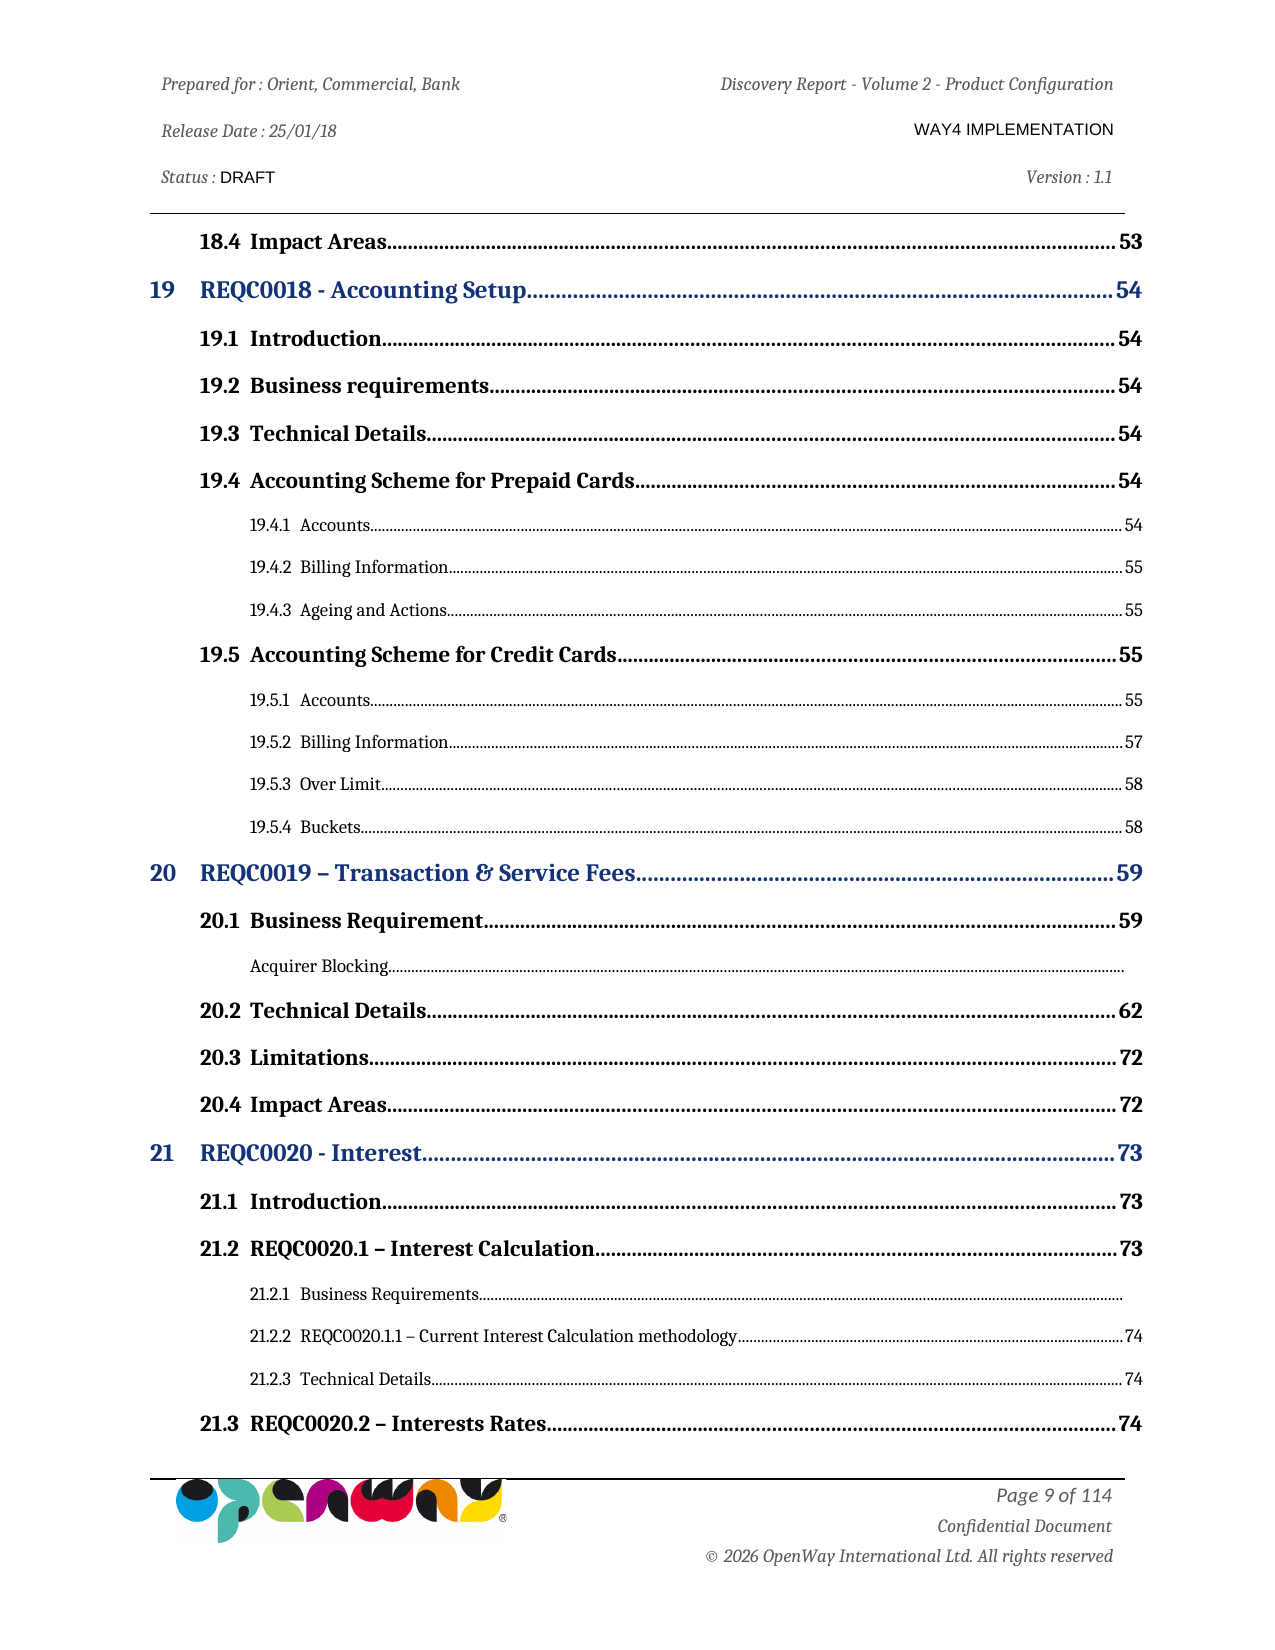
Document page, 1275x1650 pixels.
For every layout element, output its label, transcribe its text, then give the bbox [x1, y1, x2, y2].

text 20.1 Business Requirement 59 [200, 908, 1123, 934]
text 19.5.1 Accounts 55 [250, 689, 1125, 711]
text 21.2.1 Business Requirements 73 [250, 1283, 1125, 1305]
text 21.1 Introduction 73 [200, 1189, 1123, 1215]
text 21.2 REQC0020.1 – Interest Calculation 73 [200, 1236, 1123, 1262]
text 20 REQC0019 – Transaction & Service Fees 59 [150, 859, 1125, 887]
text 19.4.3 Ageing and Actions 55 [250, 599, 1125, 621]
text Acquirer Blocking 61 [250, 955, 1125, 977]
text 20.3 Limitations 72 [200, 1045, 1123, 1071]
text 21.3 REQC0020.2 – Interests Rates 74 [200, 1411, 1123, 1437]
text 18.4 Impact Areas 53 [200, 229, 1123, 256]
text 19 REQC0018 - Accounting Setup 54 [150, 276, 1125, 305]
text 21 REQC0020 - Interest 73 [150, 1139, 1125, 1168]
text 19.5.2 Billing Information 57 [250, 731, 1125, 753]
text 21.2.2 REQC0020.1.1 – Current Interest Calculation methodology 74 [250, 1326, 1125, 1347]
text 19.4.1 Accounts 54 [250, 515, 1125, 536]
text 19.5.4 Buckets 58 [250, 816, 1125, 838]
text 19.5.3 Over Limit 58 [250, 774, 1125, 795]
text 19.1 Introduction 54 [200, 326, 1123, 352]
text 19.5 Accounting Scheme for Credit Cards 55 [200, 642, 1123, 668]
text 20.2 Technical Details 62 [200, 998, 1123, 1024]
text 21.2.3 Technical Details 74 [250, 1368, 1125, 1390]
text 19.4.2 Billing Information 55 [250, 557, 1125, 579]
text 19.2 Business requirements 54 [200, 373, 1123, 399]
text 19.4 Accounting Scheme for Prepaid Cards 54 [200, 467, 1123, 494]
picture [176, 1479, 507, 1543]
text 19.3 Technical Details 54 [200, 420, 1123, 447]
text 20.4 Impact Areas 72 [200, 1092, 1123, 1118]
